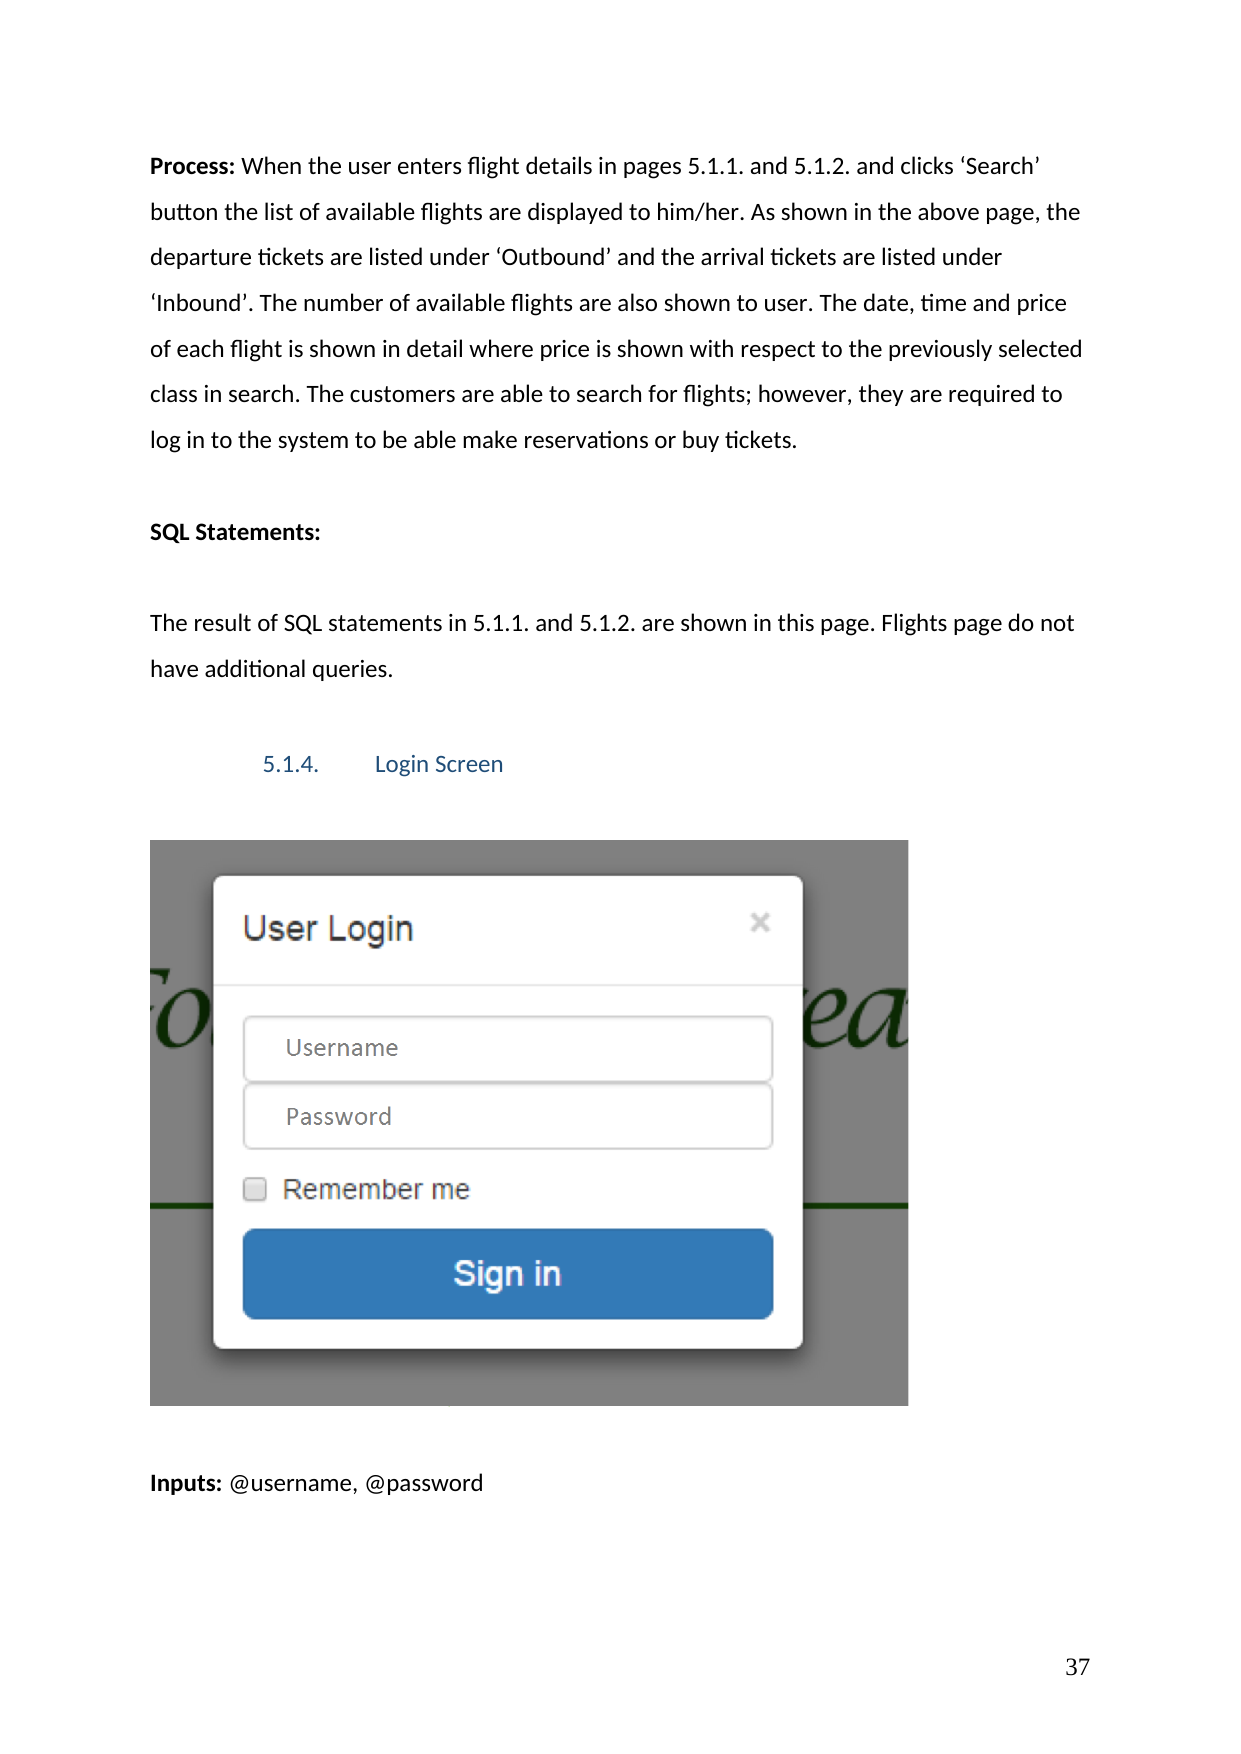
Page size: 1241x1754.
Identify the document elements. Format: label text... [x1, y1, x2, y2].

subtitle Login Screen [262, 749, 1090, 779]
text Process: When the user enters flight details in pages 5.1.1. and 5.1.2. and clicks ‘Search’ button the list of available flights are displayed to him/her. As shown in the above page, the departure tickets are listed under ‘Outbound’ and the arrival tickets are listed under ‘Inbound’. The number of available flights are also shown to user. The date, time and price of each flight is shown in detail where price is shown with respect to the previously selected class in search. The customers are able to search for flights; however, they are required to log in to the system to be able make reservations or buy tickets. [150, 150, 1090, 455]
text Inputs: @username, @password [150, 1467, 1090, 1497]
text The result of SQL statements in 5.1.1. and 5.1.2. are shown in this page. Flights page do not have additional queries. [150, 607, 1090, 683]
text SQL Statements: [150, 516, 1090, 546]
picture [150, 840, 909, 1407]
